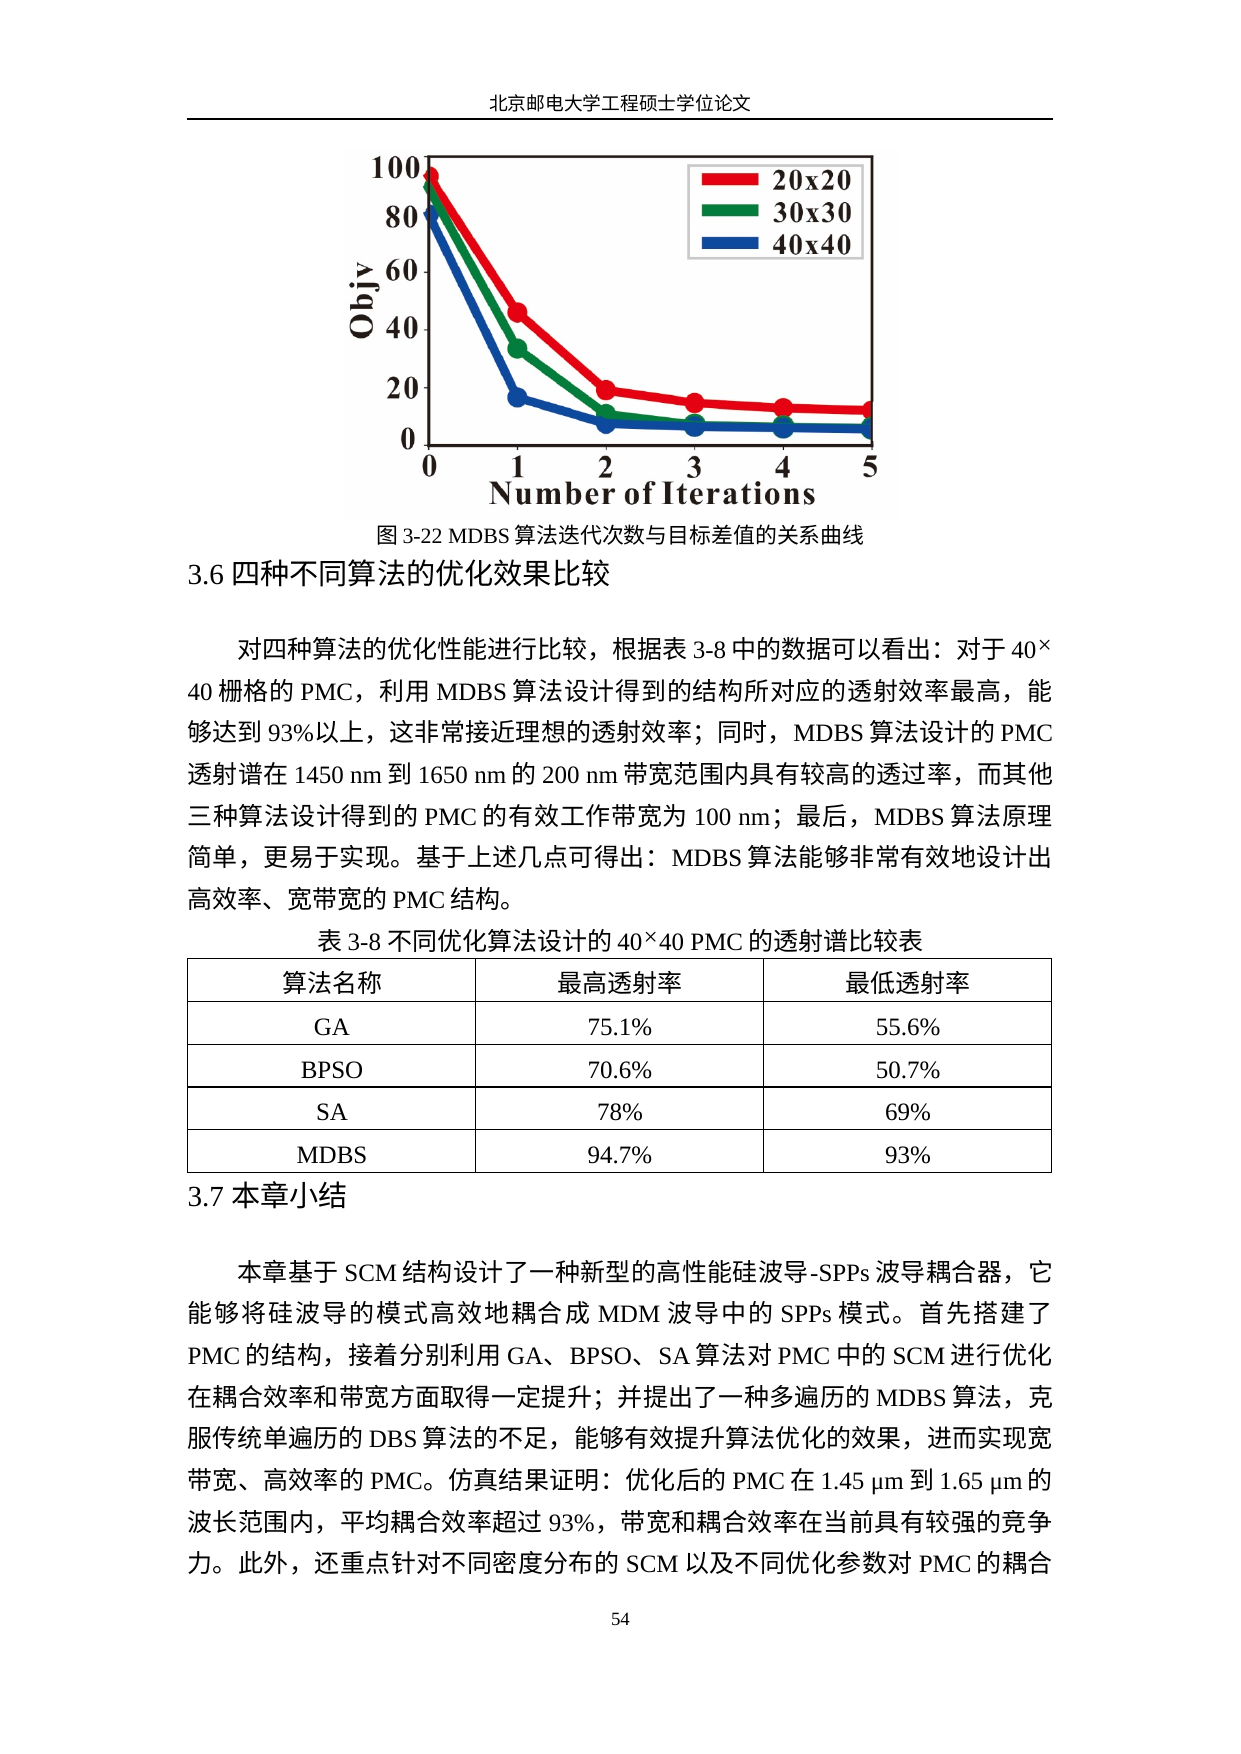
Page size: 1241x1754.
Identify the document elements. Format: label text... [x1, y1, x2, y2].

table_cell GA [188, 1002, 475, 1044]
table_cell 55.6% [764, 1002, 1051, 1044]
table_cell 94.7% [476, 1130, 763, 1172]
table_header 算法名称 [188, 959, 475, 1001]
subtitle 3.7 本章小结 [187, 1173, 1053, 1215]
table_header 最高透射率 [476, 959, 763, 1001]
table_cell 69% [764, 1088, 1051, 1129]
text 表3-8 不同优化算法设计的4040 PMC的透射谱比较表 [187, 917, 1053, 958]
text 图3-22 MDBS算法迭代次数与目标差值的关系曲线 [187, 518, 1053, 550]
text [187, 1248, 1053, 1581]
text 对四种算法的优化性能进行比较，根据表3-8中的数据可以看出：对于4040栅格的PMC，利用MDBS算法设计得到的结构所对应的透射效率最高，能够达到93%以上，这非常接近理想的透射效率；同时，MDBS算法设计的PMC透射谱在1450 nm到1650 nm的200 nm带宽范围内具有较高的透过率，而其他三种算法设计得到的PMC的有效工作带宽为100 nm；最后，MDBS算法原理简单，更易于实现。基于上述几点可得出：MDBS算法能够非常有效地设计出高效率、宽带宽的PMC结构。 [187, 625, 1053, 917]
table_cell BPSO [188, 1045, 475, 1086]
table_cell 50.7% [764, 1045, 1051, 1086]
subtitle 3.6 四种不同算法的优化效果比较 [187, 550, 1053, 592]
table_cell 75.1% [476, 1002, 763, 1044]
table_header 最低透射率 [764, 959, 1051, 1001]
table_cell 70.6% [476, 1045, 763, 1086]
table_cell 78% [476, 1088, 763, 1129]
table_cell SA [188, 1088, 475, 1129]
picture [342, 150, 898, 519]
table_cell 93% [764, 1130, 1051, 1172]
table_cell MDBS [188, 1130, 475, 1172]
